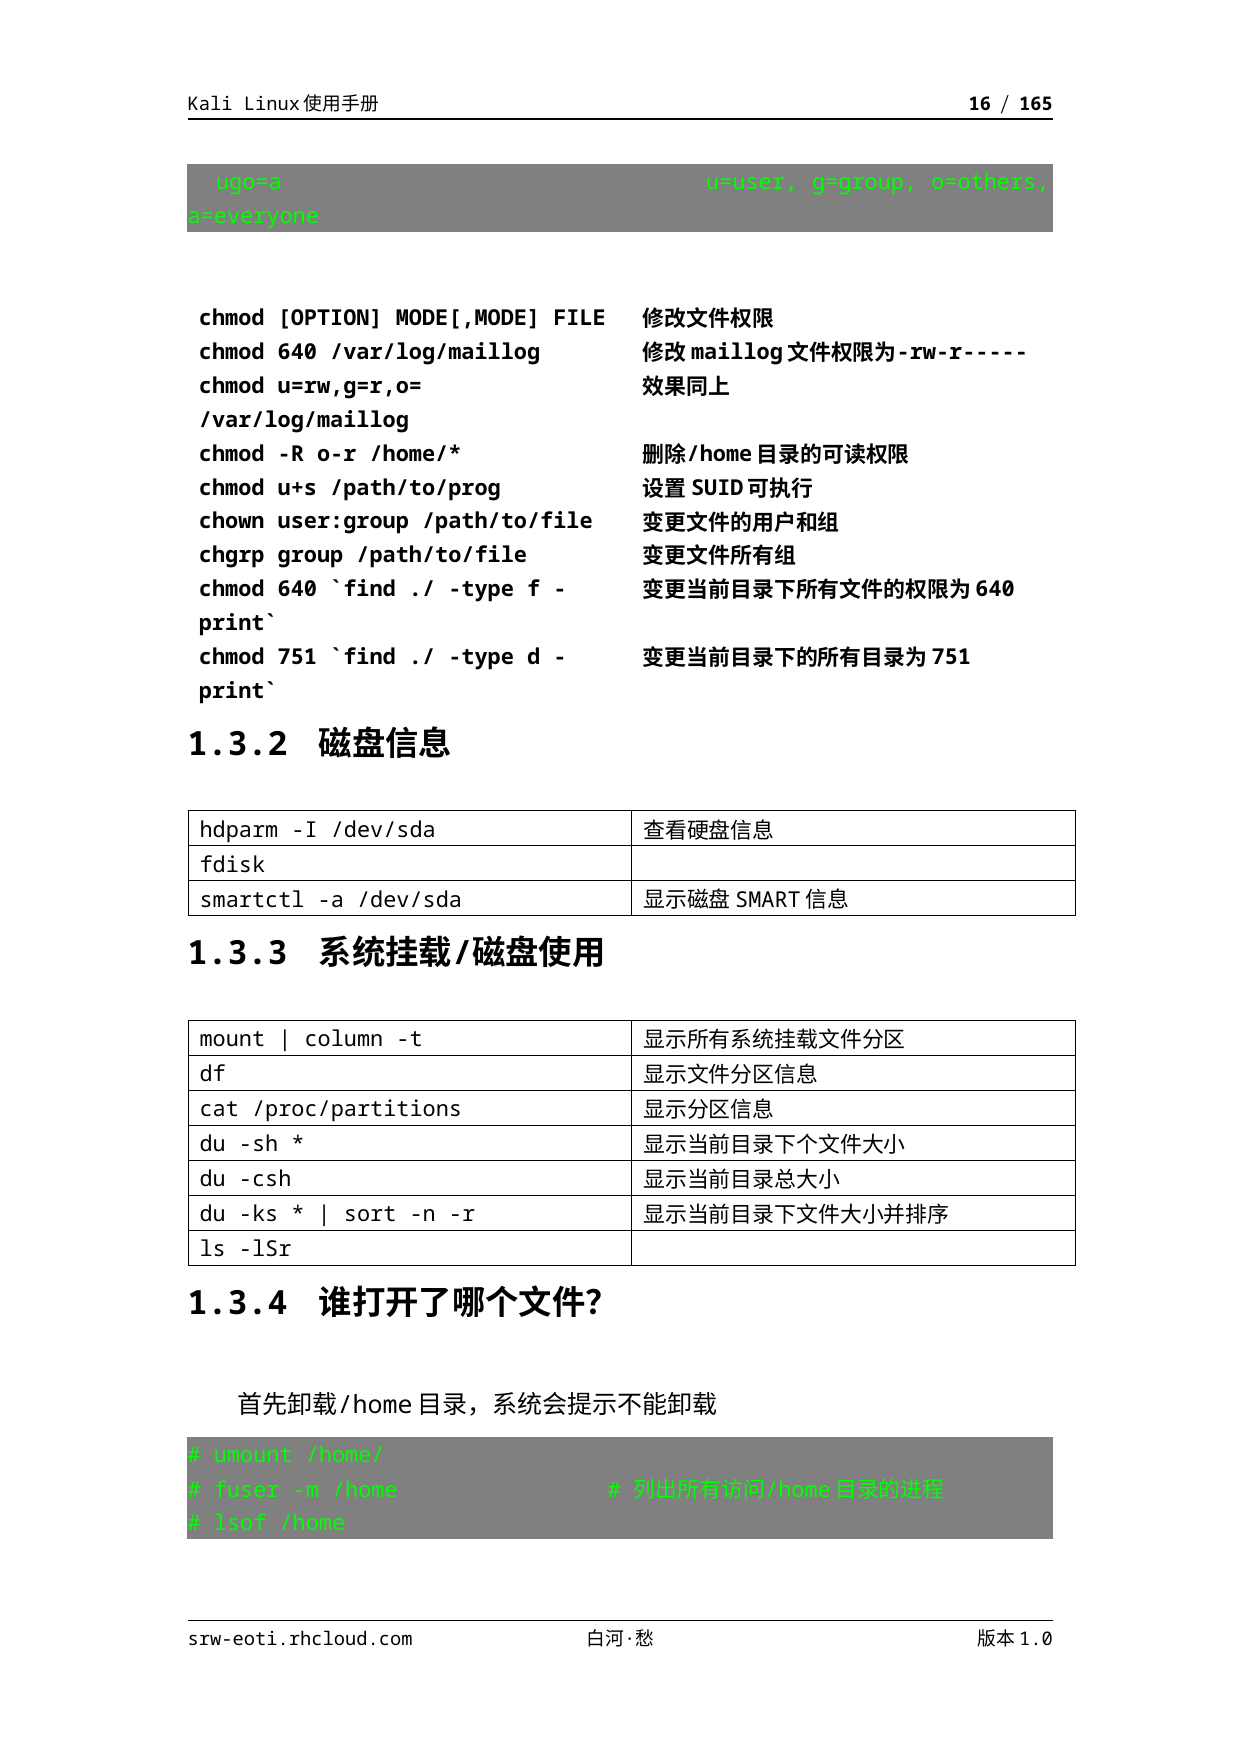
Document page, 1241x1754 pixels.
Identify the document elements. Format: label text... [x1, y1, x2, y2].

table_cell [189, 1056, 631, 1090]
subtitle 系统挂载/磁盘使用 [187, 916, 1053, 984]
subtitle 磁盘信息 [187, 707, 1053, 775]
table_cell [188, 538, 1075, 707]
text # umount /home/ [187, 1437, 1053, 1471]
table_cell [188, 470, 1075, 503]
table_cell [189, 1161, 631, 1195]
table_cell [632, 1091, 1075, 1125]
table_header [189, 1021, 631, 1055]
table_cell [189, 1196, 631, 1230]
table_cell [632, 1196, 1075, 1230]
subtitle 谁打开了哪个文件？ [187, 1266, 1053, 1334]
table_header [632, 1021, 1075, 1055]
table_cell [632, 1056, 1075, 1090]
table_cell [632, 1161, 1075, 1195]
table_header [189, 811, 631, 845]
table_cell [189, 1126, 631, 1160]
text # lsof /home [187, 1505, 1053, 1539]
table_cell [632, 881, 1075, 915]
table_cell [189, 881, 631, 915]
text # fuser -m /home # 列出所有访问/home目录的进程 [187, 1471, 1053, 1505]
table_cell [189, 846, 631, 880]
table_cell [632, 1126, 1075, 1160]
text ugo=a u=user, g=group, o=others, a=everyone [187, 164, 1053, 232]
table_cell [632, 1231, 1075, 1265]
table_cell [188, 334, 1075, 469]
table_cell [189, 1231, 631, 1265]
text 首先卸载/home目录，系统会提示不能卸载 [187, 1369, 1053, 1437]
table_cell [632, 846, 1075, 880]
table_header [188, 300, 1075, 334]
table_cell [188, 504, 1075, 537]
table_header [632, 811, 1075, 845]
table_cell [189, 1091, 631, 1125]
